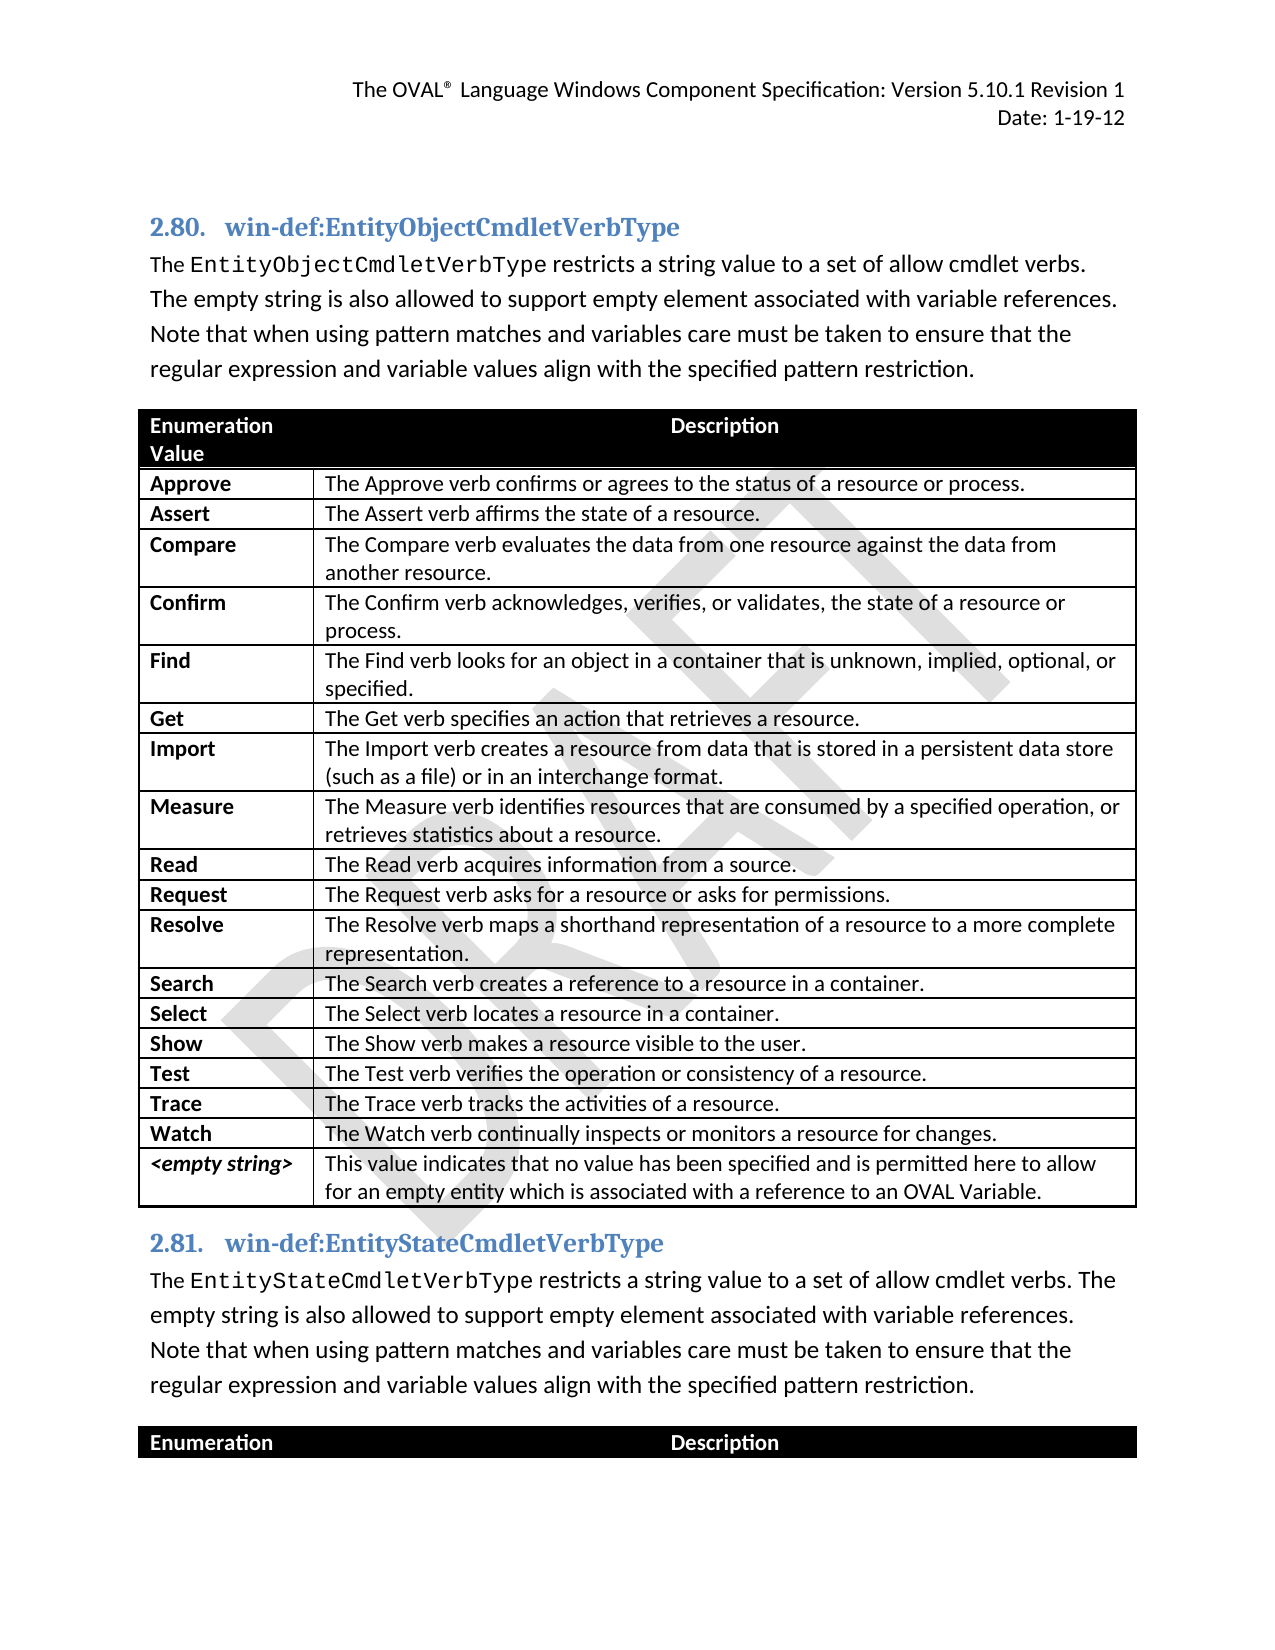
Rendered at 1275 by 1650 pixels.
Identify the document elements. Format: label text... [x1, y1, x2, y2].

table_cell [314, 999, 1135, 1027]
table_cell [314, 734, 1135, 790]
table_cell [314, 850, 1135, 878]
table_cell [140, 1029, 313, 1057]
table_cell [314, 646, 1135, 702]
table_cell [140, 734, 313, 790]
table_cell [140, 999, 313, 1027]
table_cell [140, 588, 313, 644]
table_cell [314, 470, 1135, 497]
subtitle win-def:EntityStateCmdletVerbType [150, 1228, 1125, 1259]
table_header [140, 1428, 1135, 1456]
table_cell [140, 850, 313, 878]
subtitle win-def:EntityObjectCmdletVerbType [150, 212, 1125, 243]
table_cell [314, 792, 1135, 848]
text The EntityObjectCmdletVerbType restricts a string value to a set of allow cmdlet verbs. The empty string is also allowed to support empty element associated with variable references. Note that when using pattern matches and variables care must be taken to ensure that the regular expression and variable values align with the specified pattern restriction. [150, 248, 1125, 384]
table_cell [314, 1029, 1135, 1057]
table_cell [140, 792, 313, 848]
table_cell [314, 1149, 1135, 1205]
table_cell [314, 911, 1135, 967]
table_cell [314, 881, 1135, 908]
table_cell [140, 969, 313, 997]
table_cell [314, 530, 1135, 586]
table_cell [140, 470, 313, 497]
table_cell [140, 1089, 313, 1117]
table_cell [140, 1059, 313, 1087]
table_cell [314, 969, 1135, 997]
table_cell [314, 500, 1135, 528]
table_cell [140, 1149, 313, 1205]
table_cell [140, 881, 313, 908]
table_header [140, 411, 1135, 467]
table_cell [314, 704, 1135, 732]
text The EntityStateCmdletVerbType restricts a string value to a set of allow cmdlet verbs. The empty string is also allowed to support empty element associated with variable references. Note that when using pattern matches and variables care must be taken to ensure that the regular expression and variable values align with the specified pattern restriction. [150, 1264, 1125, 1400]
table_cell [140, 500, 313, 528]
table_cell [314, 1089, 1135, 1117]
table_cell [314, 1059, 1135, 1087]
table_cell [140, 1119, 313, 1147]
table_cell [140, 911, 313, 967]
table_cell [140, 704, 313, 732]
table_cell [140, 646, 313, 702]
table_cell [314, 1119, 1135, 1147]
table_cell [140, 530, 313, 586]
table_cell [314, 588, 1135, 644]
